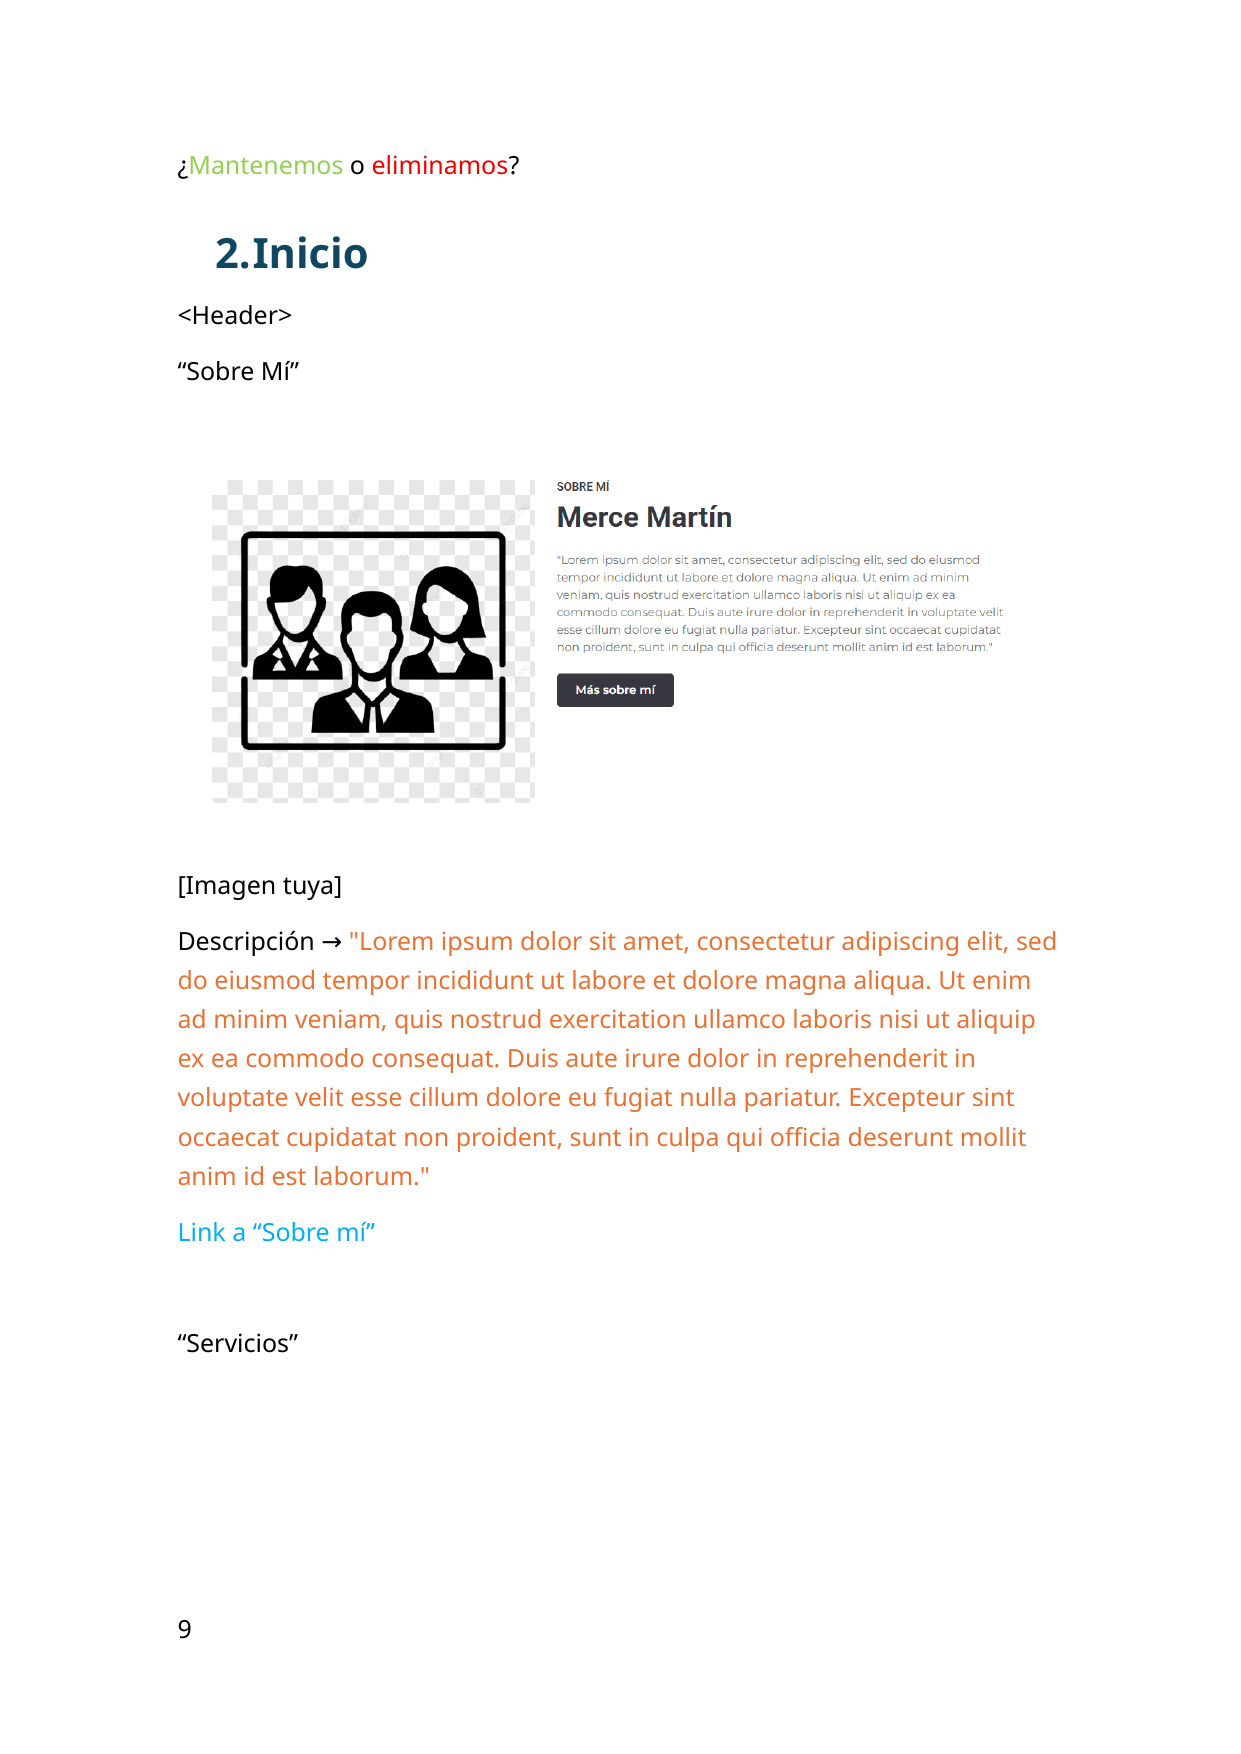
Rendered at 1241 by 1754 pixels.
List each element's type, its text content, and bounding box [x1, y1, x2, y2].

text ¿Mantenemos o eliminamos? [177, 148, 1063, 182]
picture [177, 409, 1063, 846]
subtitle Inicio [215, 224, 1063, 281]
text [Imagen tuya] [177, 868, 1063, 902]
text “Servicios” [177, 1326, 1063, 1360]
text <Header> [177, 298, 1063, 332]
text Descripción → "Lorem ipsum dolor sit amet, consectetur adipiscing elit, sed do eiusmod tempor incididunt ut labore et dolore magna aliqua. Ut enim ad minim veniam, quis nostrud exercitation ullamco laboris nisi ut aliquip ex ea commodo consequat. Duis aute irure dolor in reprehenderit in voluptate velit esse cillum dolore eu fugiat nulla pariatur. Excepteur sint occaecat cupidatat non proident, sunt in culpa qui officia deserunt mollit anim id est laborum." [177, 923, 1063, 1192]
text “Sobre Mí” [177, 354, 1063, 388]
text Link a “Sobre mí” [177, 1214, 1063, 1248]
